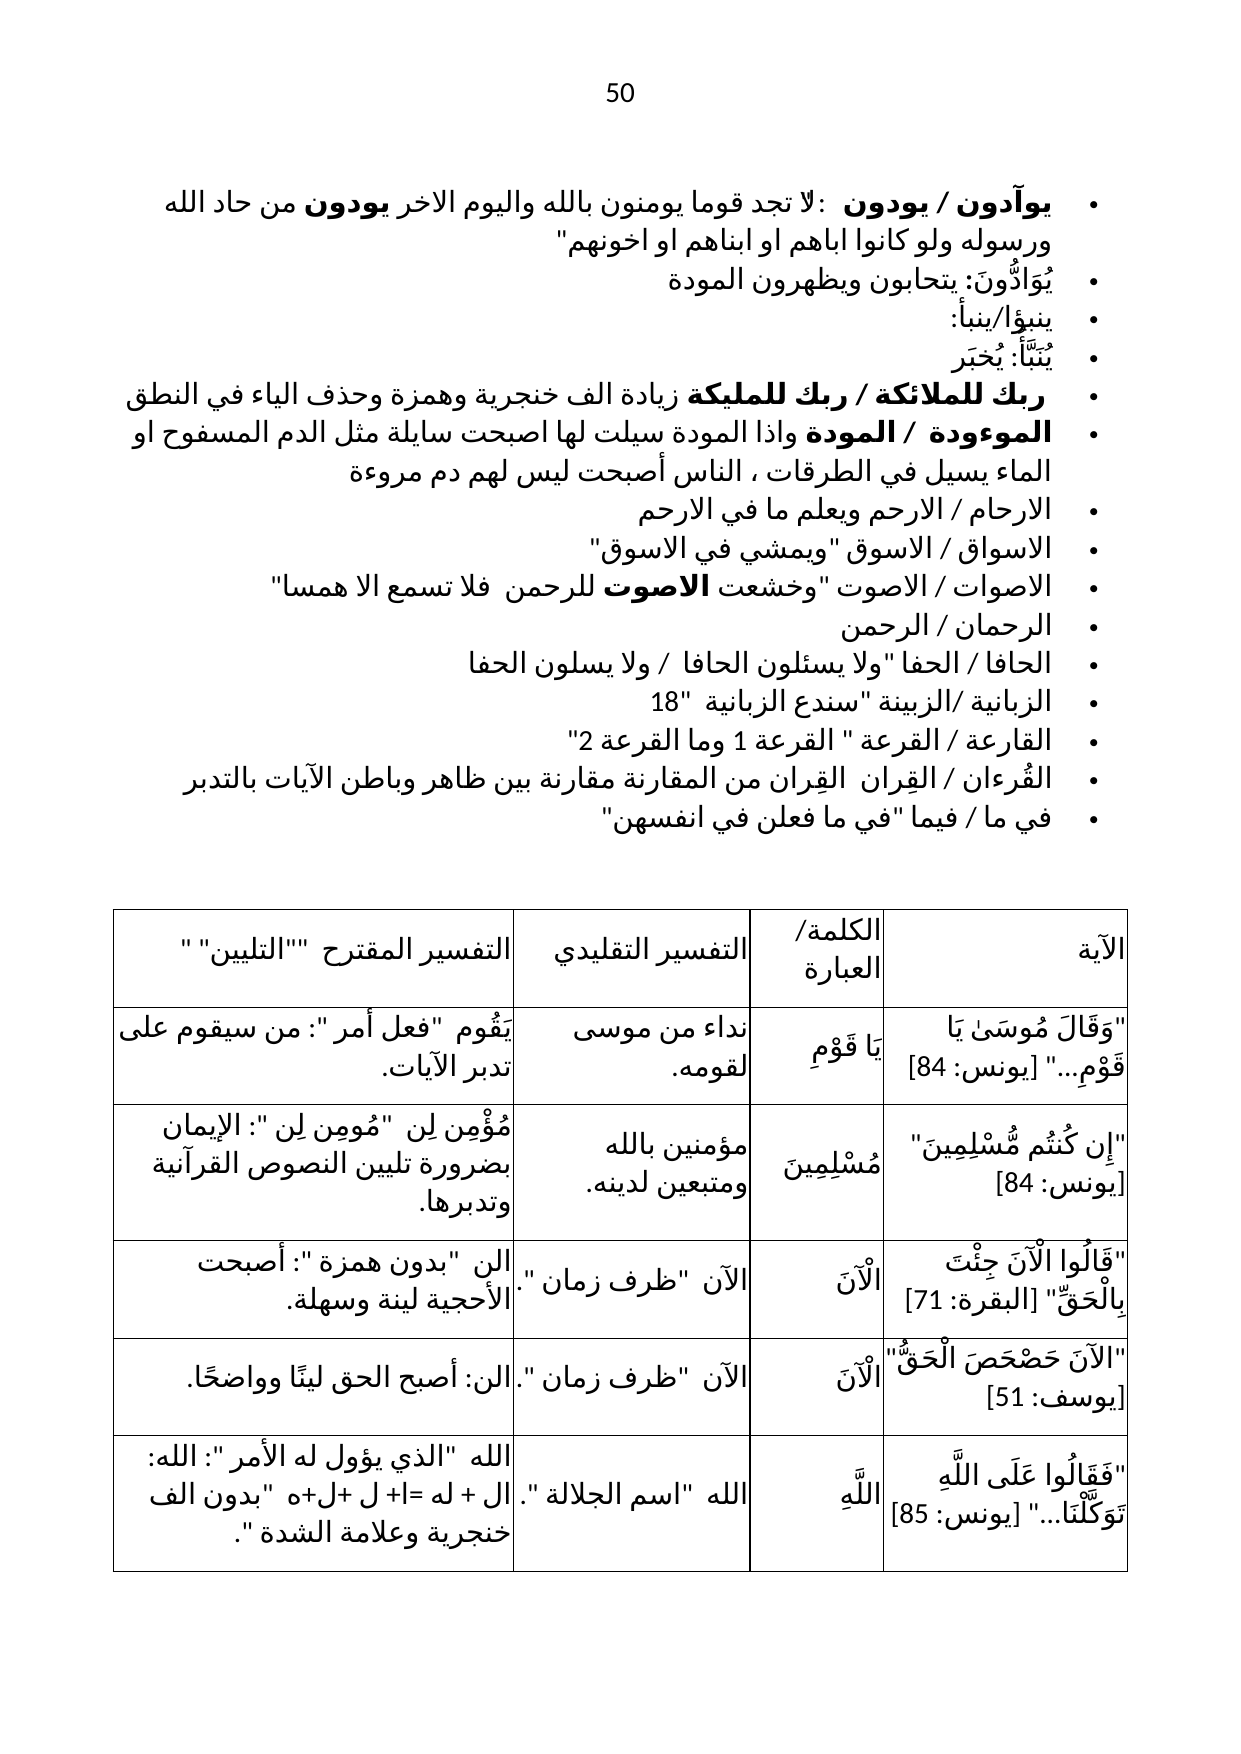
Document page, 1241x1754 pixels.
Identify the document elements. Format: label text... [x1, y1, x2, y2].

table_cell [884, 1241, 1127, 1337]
list يُنَبَّأُ: يُخبَر [112, 338, 1090, 373]
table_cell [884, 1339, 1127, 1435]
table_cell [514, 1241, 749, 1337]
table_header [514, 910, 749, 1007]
list الموءودة / المودة واذا المودة سيلت لها اصبحت سايلة مثل الدم المسفوح او الماء يسيل في الطرقات ، الناس أصبحت ليس لهم دم مروءة [112, 414, 1090, 488]
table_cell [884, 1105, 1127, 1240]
list الاسواق / الاسوق "ويمشي في الاسوق" [112, 530, 1090, 565]
list ينبؤا/ينبأ: [112, 299, 1090, 335]
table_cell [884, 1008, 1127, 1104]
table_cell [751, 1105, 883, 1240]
list الرحمان / الرحمن [112, 607, 1090, 642]
list يُوَادُّونَ: يتحابون ويظهرون المودة [112, 261, 1090, 296]
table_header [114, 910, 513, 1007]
list القُرءان / القِران القِران من المقارنة مقارنة بين ظاهر وباطن الآيات بالتدبر [112, 760, 1090, 796]
list الاصوات / الاصوت "وخشعت الاصوت للرحمن فلا تسمع الا همسا" [112, 568, 1090, 604]
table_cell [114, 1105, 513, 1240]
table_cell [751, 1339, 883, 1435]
list القارعة / القرعة " القرعة 1 وما القرعة 2" [112, 722, 1090, 758]
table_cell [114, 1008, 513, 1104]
list ربك للملائكة / ربك للمليكة زيادة الف خنجرية وهمزة وحذف الياء في النطق [112, 376, 1090, 412]
list يوآدون / يودون: "لا تجد قوما يومنون بالله واليوم الاخر يودون من حاد الله ورسوله ولو كانوا اباهم او ابناهم او اخونهم" [112, 184, 1090, 258]
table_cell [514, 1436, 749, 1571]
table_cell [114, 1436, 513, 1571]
list الحافا / الحفا "ولا يسئلون الحافا / ولا يسلون الحفا [112, 645, 1090, 681]
list الارحام / الارحم ويعلم ما في الارحم [112, 491, 1090, 527]
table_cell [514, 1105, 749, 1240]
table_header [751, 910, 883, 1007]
list الزبانية /الزبينة "سندع الزبانية "18 [112, 683, 1090, 719]
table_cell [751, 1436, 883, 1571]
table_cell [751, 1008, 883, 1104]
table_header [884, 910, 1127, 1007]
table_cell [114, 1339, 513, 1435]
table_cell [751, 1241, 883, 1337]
list في ما / فيما "في ما فعلن في انفسهن" [112, 799, 1090, 834]
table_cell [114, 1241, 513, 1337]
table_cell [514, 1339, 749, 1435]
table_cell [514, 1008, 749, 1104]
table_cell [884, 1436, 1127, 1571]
